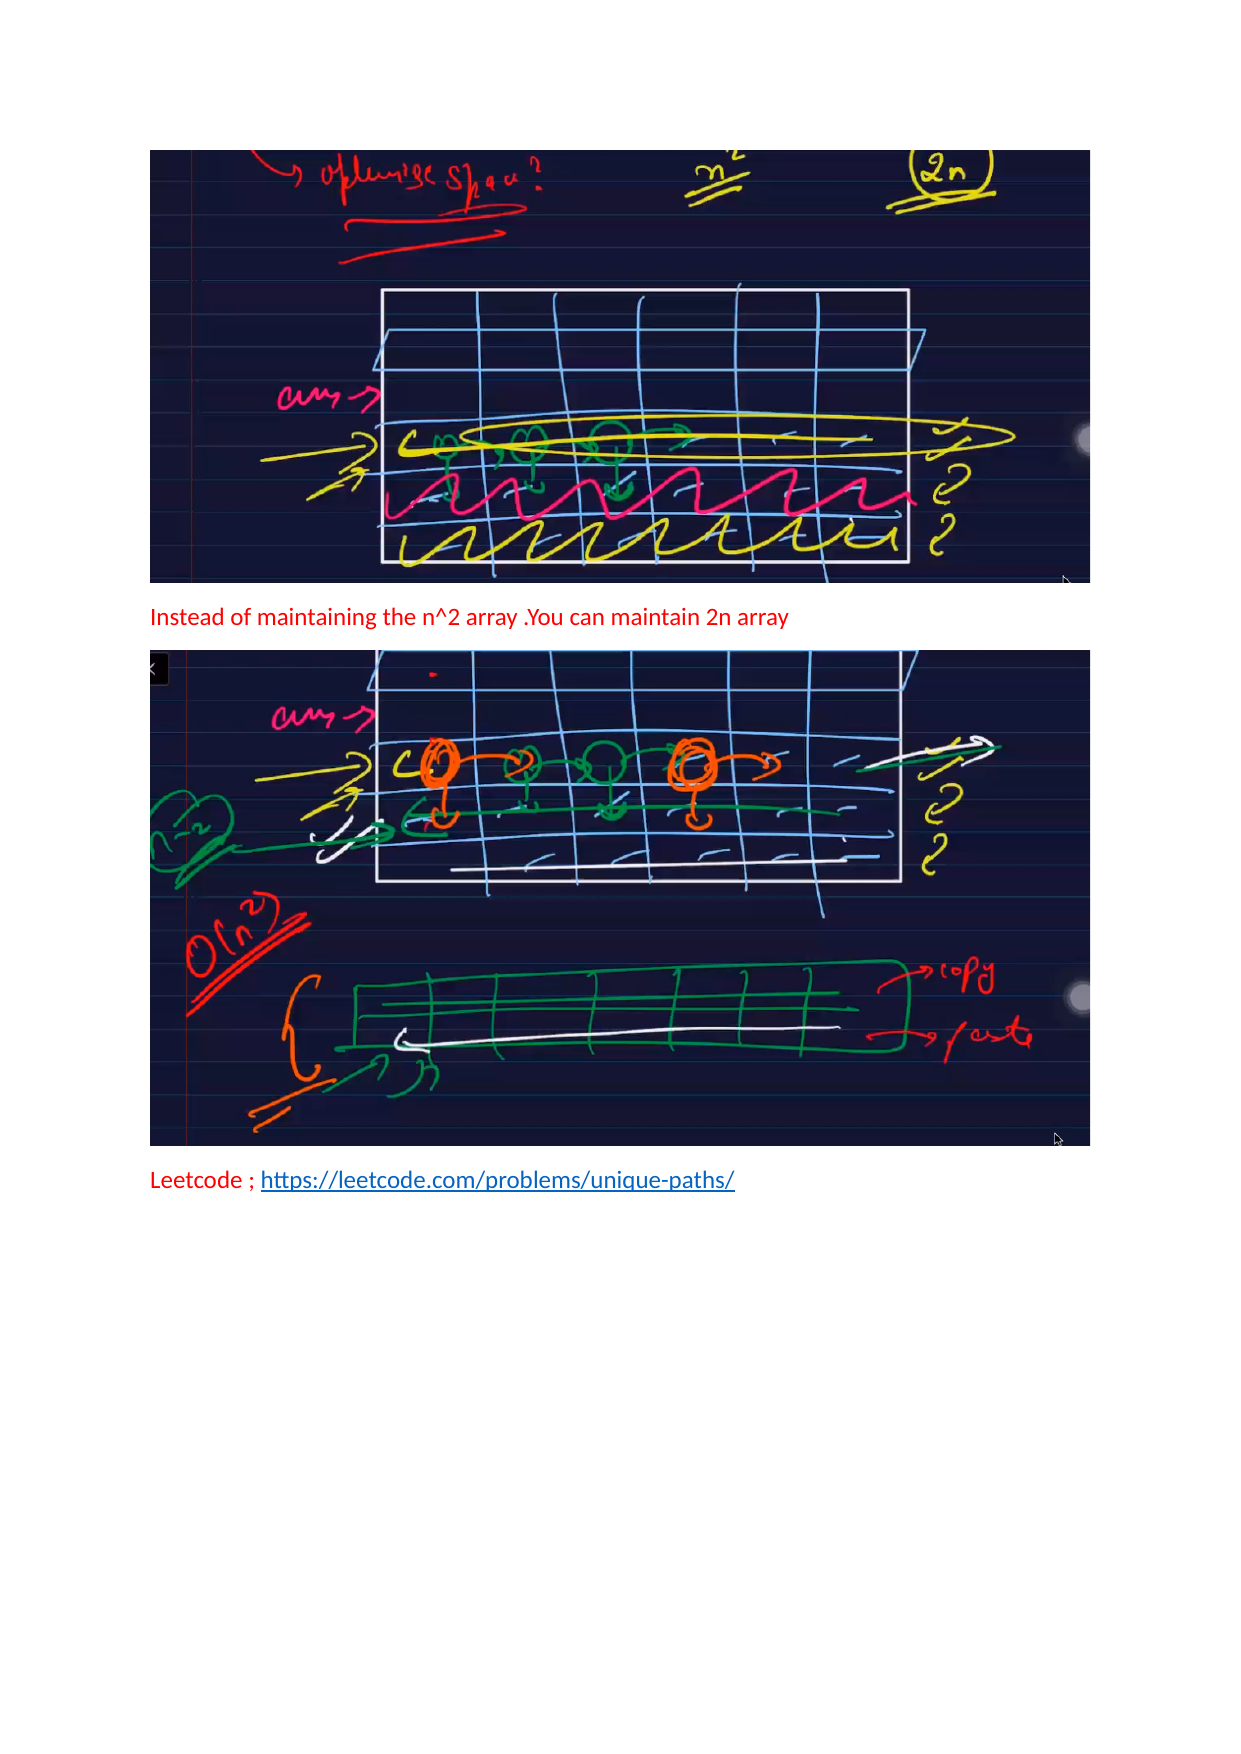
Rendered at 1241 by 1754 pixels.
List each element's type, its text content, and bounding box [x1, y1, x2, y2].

text Leetcode ; https://leetcode.com/problems/unique-paths/ [150, 1164, 1090, 1195]
text Instead of maintaining the n^2 array .You can maintain 2n array [150, 601, 1090, 632]
picture [150, 150, 1091, 583]
picture [150, 650, 1091, 1146]
